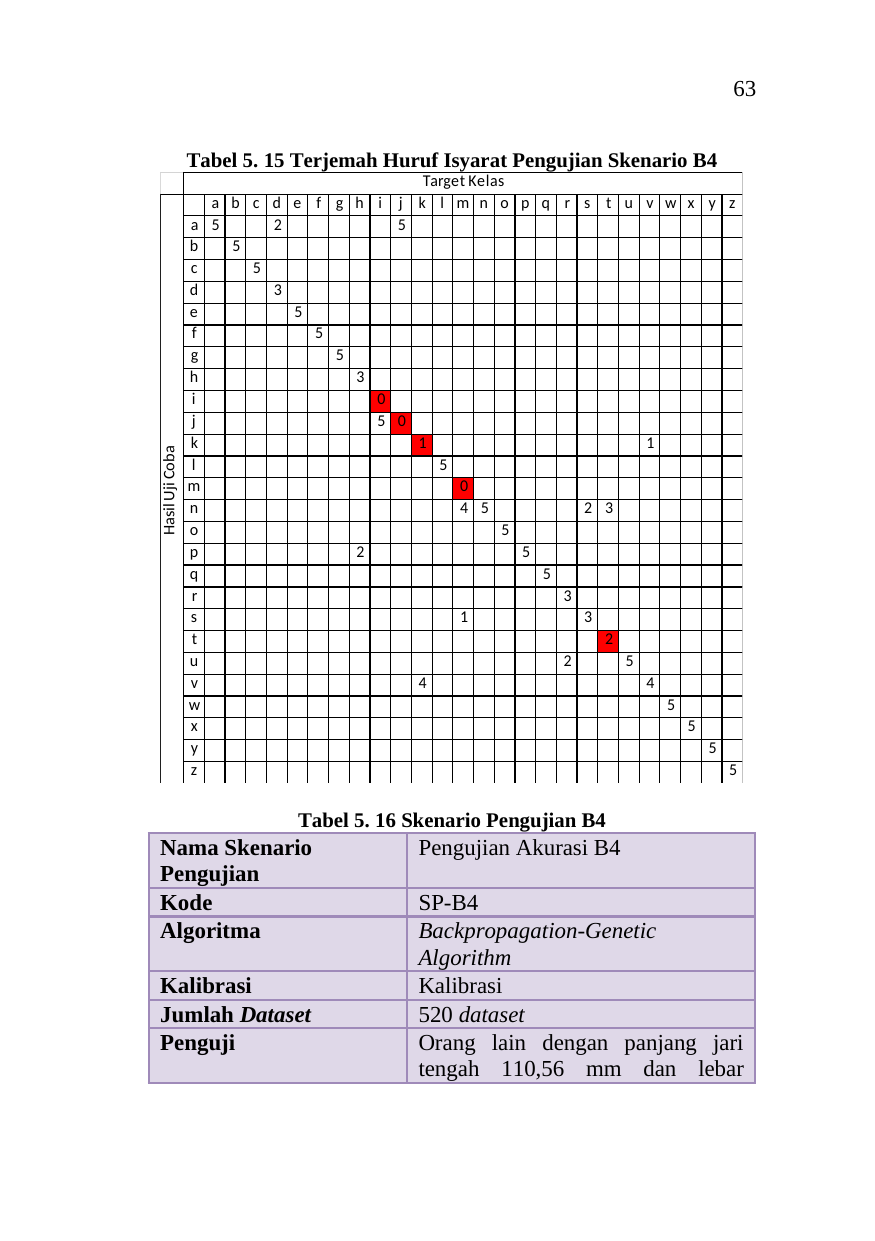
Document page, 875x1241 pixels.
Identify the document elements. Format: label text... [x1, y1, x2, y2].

table_cell Jumlah Dataset [150, 1001, 406, 1027]
table_cell Penguji [150, 1029, 406, 1082]
table_cell Backpropagation-Genetic Algorithm [408, 918, 754, 970]
table_cell Orang lain dengan panjang jari tengah 110,56 mm dan lebar telapak tangan 74.3 mm [408, 1029, 754, 1082]
table_cell Algoritma [150, 918, 406, 970]
table_cell Kalibrasi [150, 972, 406, 998]
table_cell 520 dataset [408, 1001, 754, 1027]
text Tabel 5. 15 Terjemah Huruf Isyarat Pengujian Skenario B4 [148, 148, 756, 172]
text Tabel 5. 16 Skenario Pengujian B4 [148, 808, 756, 832]
table_header Pengujian Akurasi B4 [408, 834, 754, 887]
table_cell SP-B4 [408, 889, 754, 915]
table_cell Kalibrasi [408, 972, 754, 998]
table_cell Kode [150, 889, 406, 915]
table_header Nama Skenario Pengujian [150, 834, 406, 887]
